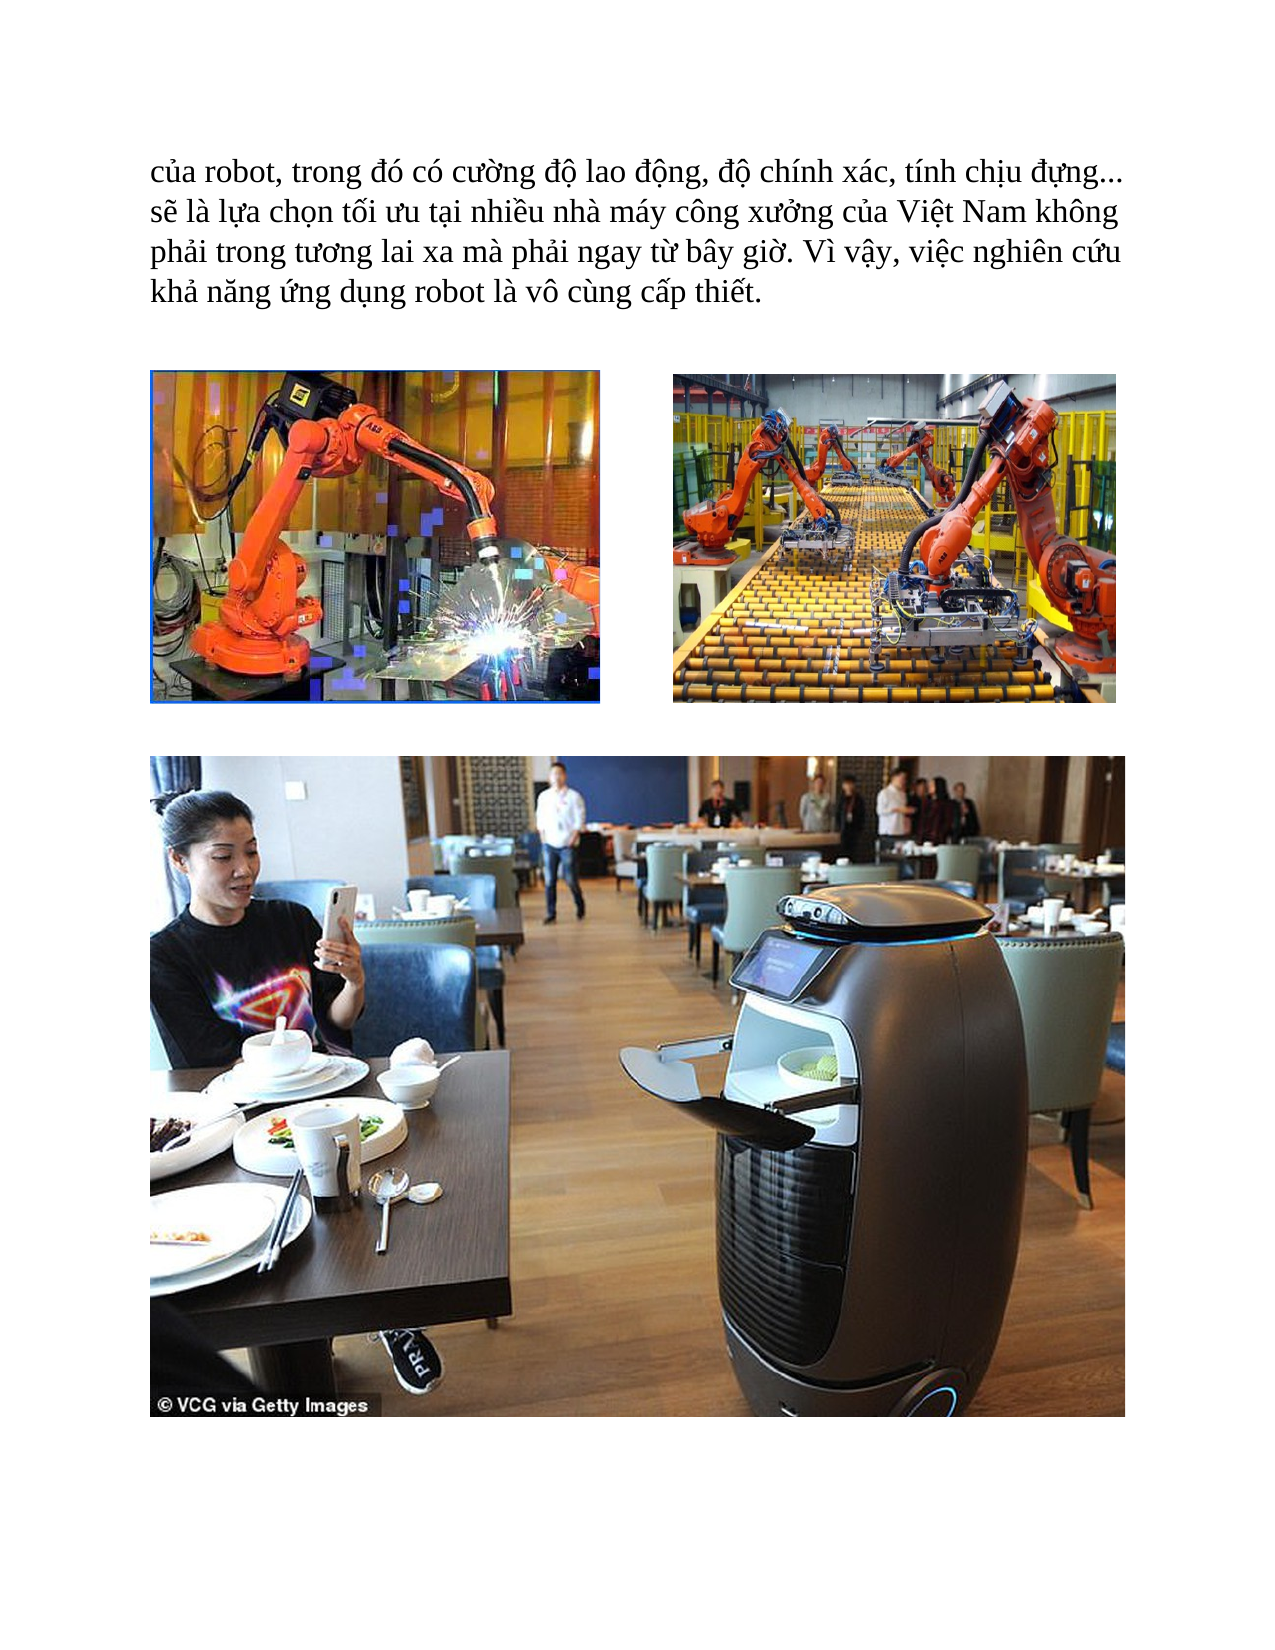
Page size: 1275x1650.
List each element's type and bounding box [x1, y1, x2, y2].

picture [150, 756, 1125, 1417]
picture [150, 370, 600, 704]
picture [672, 372, 1117, 704]
text [150, 150, 1125, 310]
